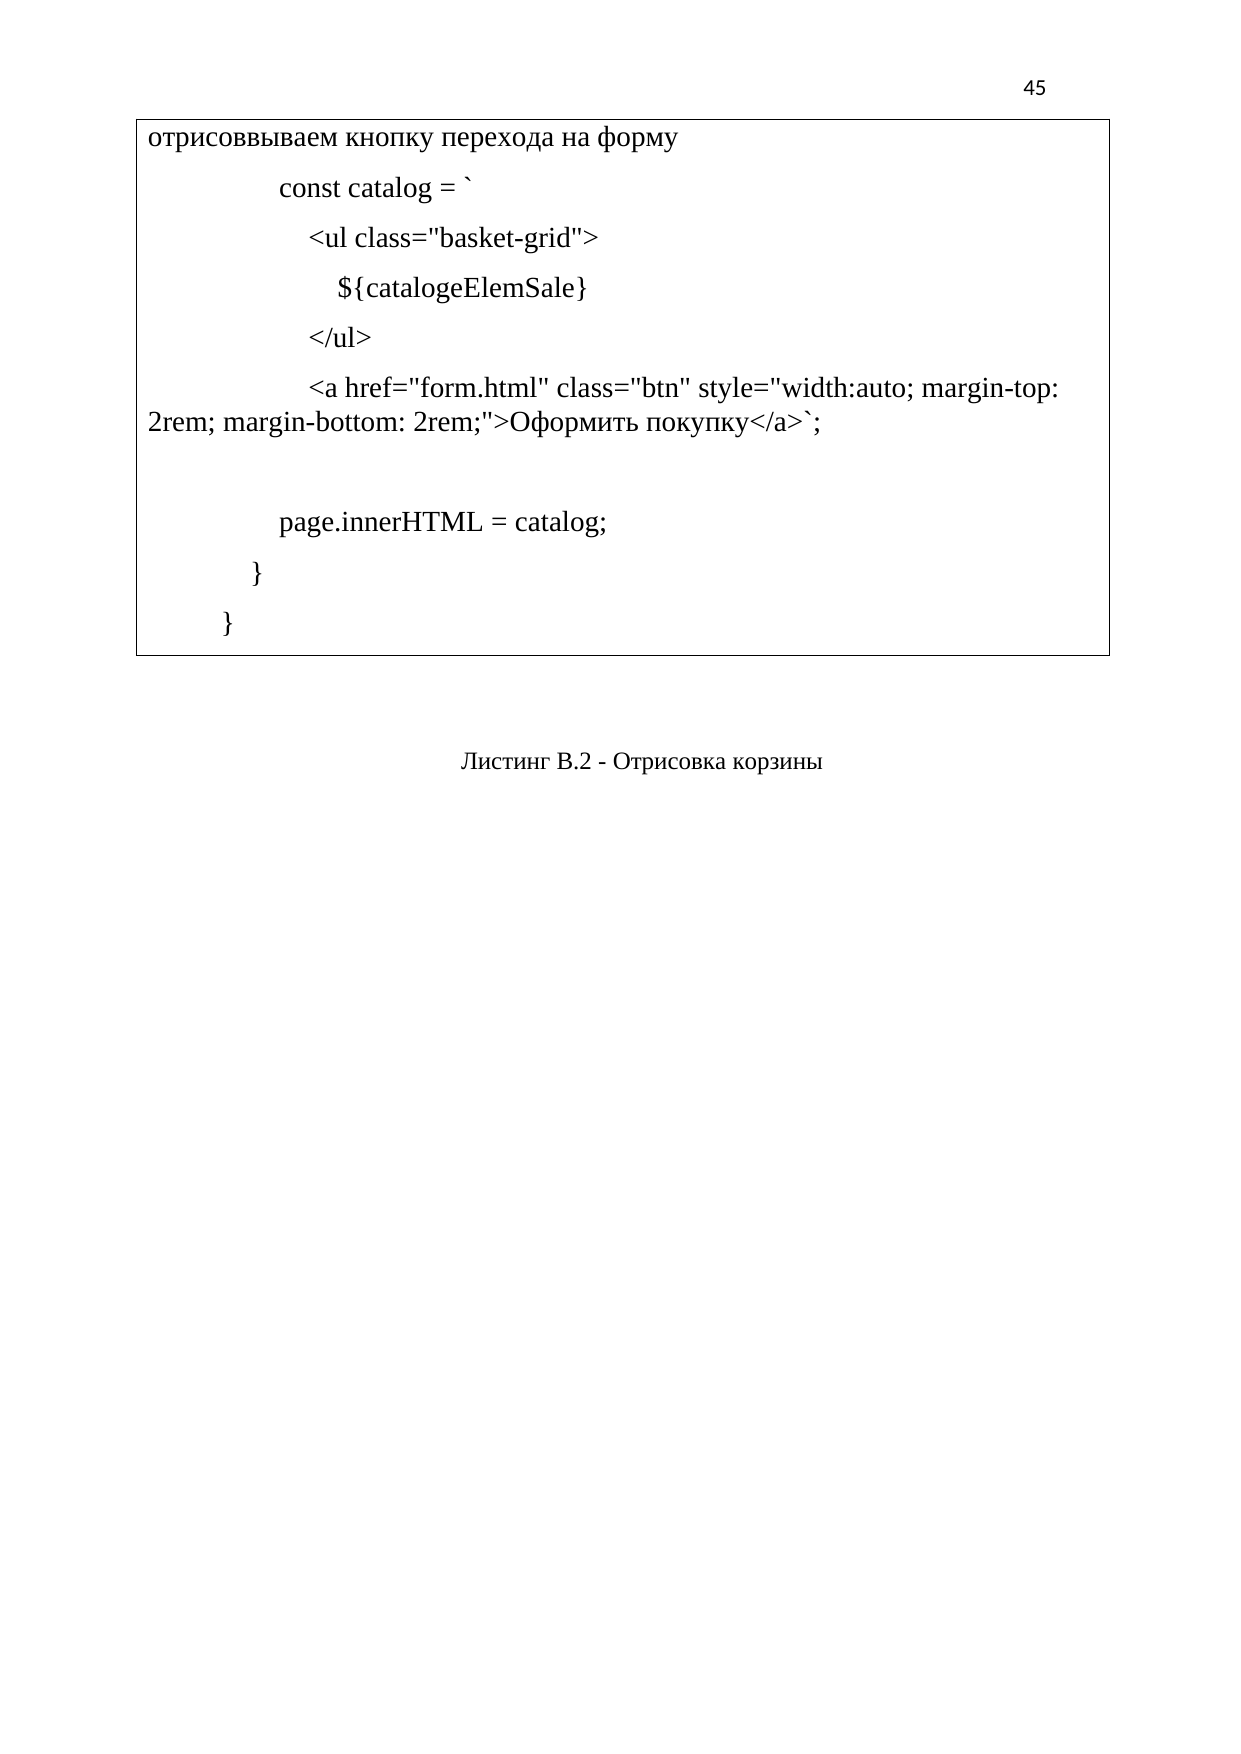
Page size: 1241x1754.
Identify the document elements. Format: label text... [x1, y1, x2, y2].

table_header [137, 120, 1109, 655]
text Листинг В.2 - Отрисовка корзины [136, 746, 1104, 775]
